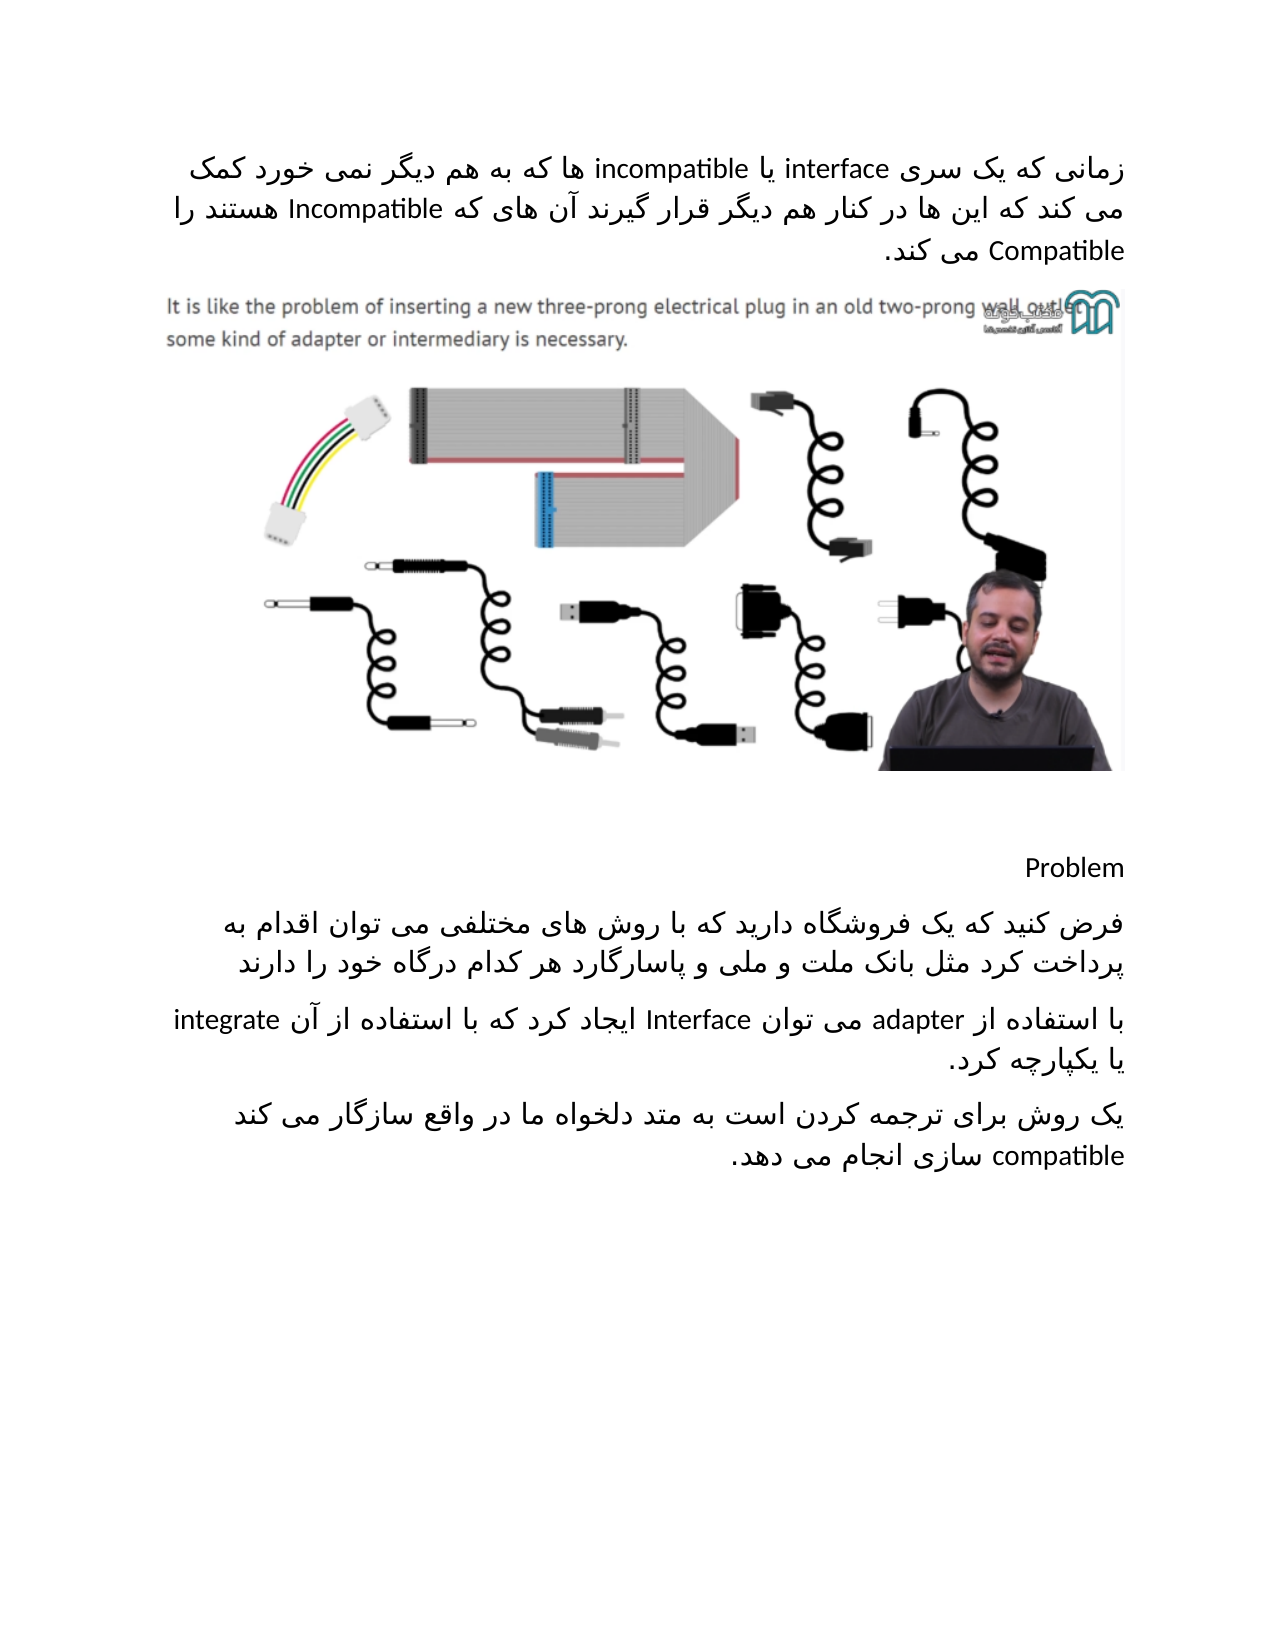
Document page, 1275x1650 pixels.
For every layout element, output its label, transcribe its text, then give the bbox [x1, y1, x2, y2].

text فرض کنید که یک فروشگاه دارید که با روش های مختلفی می توان اقدام به پرداخت کرد مثل بانک ملت و ملی و پاسارگارد هر کدام درگاه خود را دارند [150, 907, 1125, 980]
picture [150, 289, 1125, 771]
text یک روش برای ترجمه کردن است به متد دلخواه ما در واقع سازگار می کند compatible سازی انجام می دهد. [150, 1098, 1125, 1172]
text Problem [150, 849, 1125, 885]
text با استفاده از adapter می توان Interface ایجاد کرد که با استفاده از آن integrate یا یکپارچه کرد. [150, 1001, 1125, 1076]
text زمانی که یک سری interface یا incompatible ها که به هم دیگر نمی خورد کمک می کند که این ها در کنار هم دیگر قرار گیرند آن های که Incompatible هستند را Compatible می کند. [150, 150, 1125, 267]
